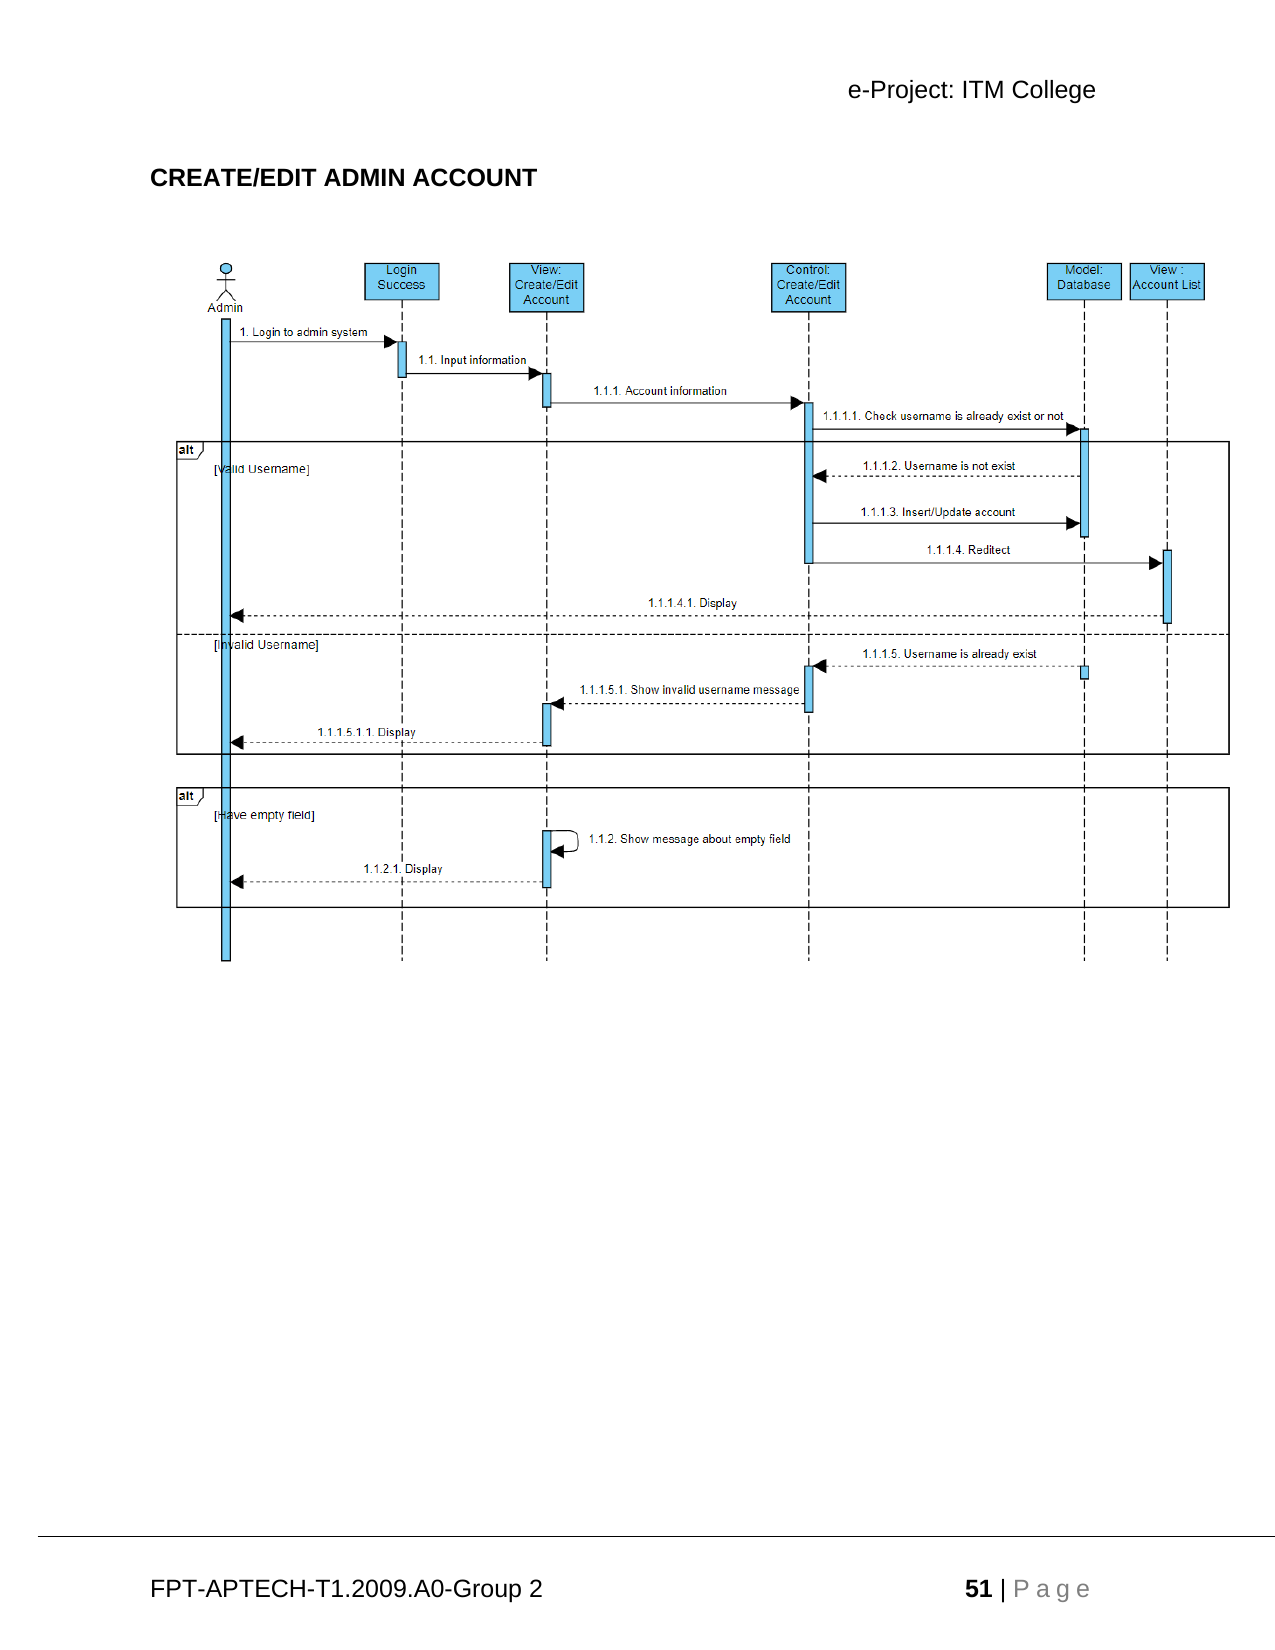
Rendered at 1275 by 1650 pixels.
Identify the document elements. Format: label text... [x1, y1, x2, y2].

picture [150, 251, 1247, 999]
subtitle CREATE/EDIT ADMIN ACCOUNT [150, 162, 1125, 191]
